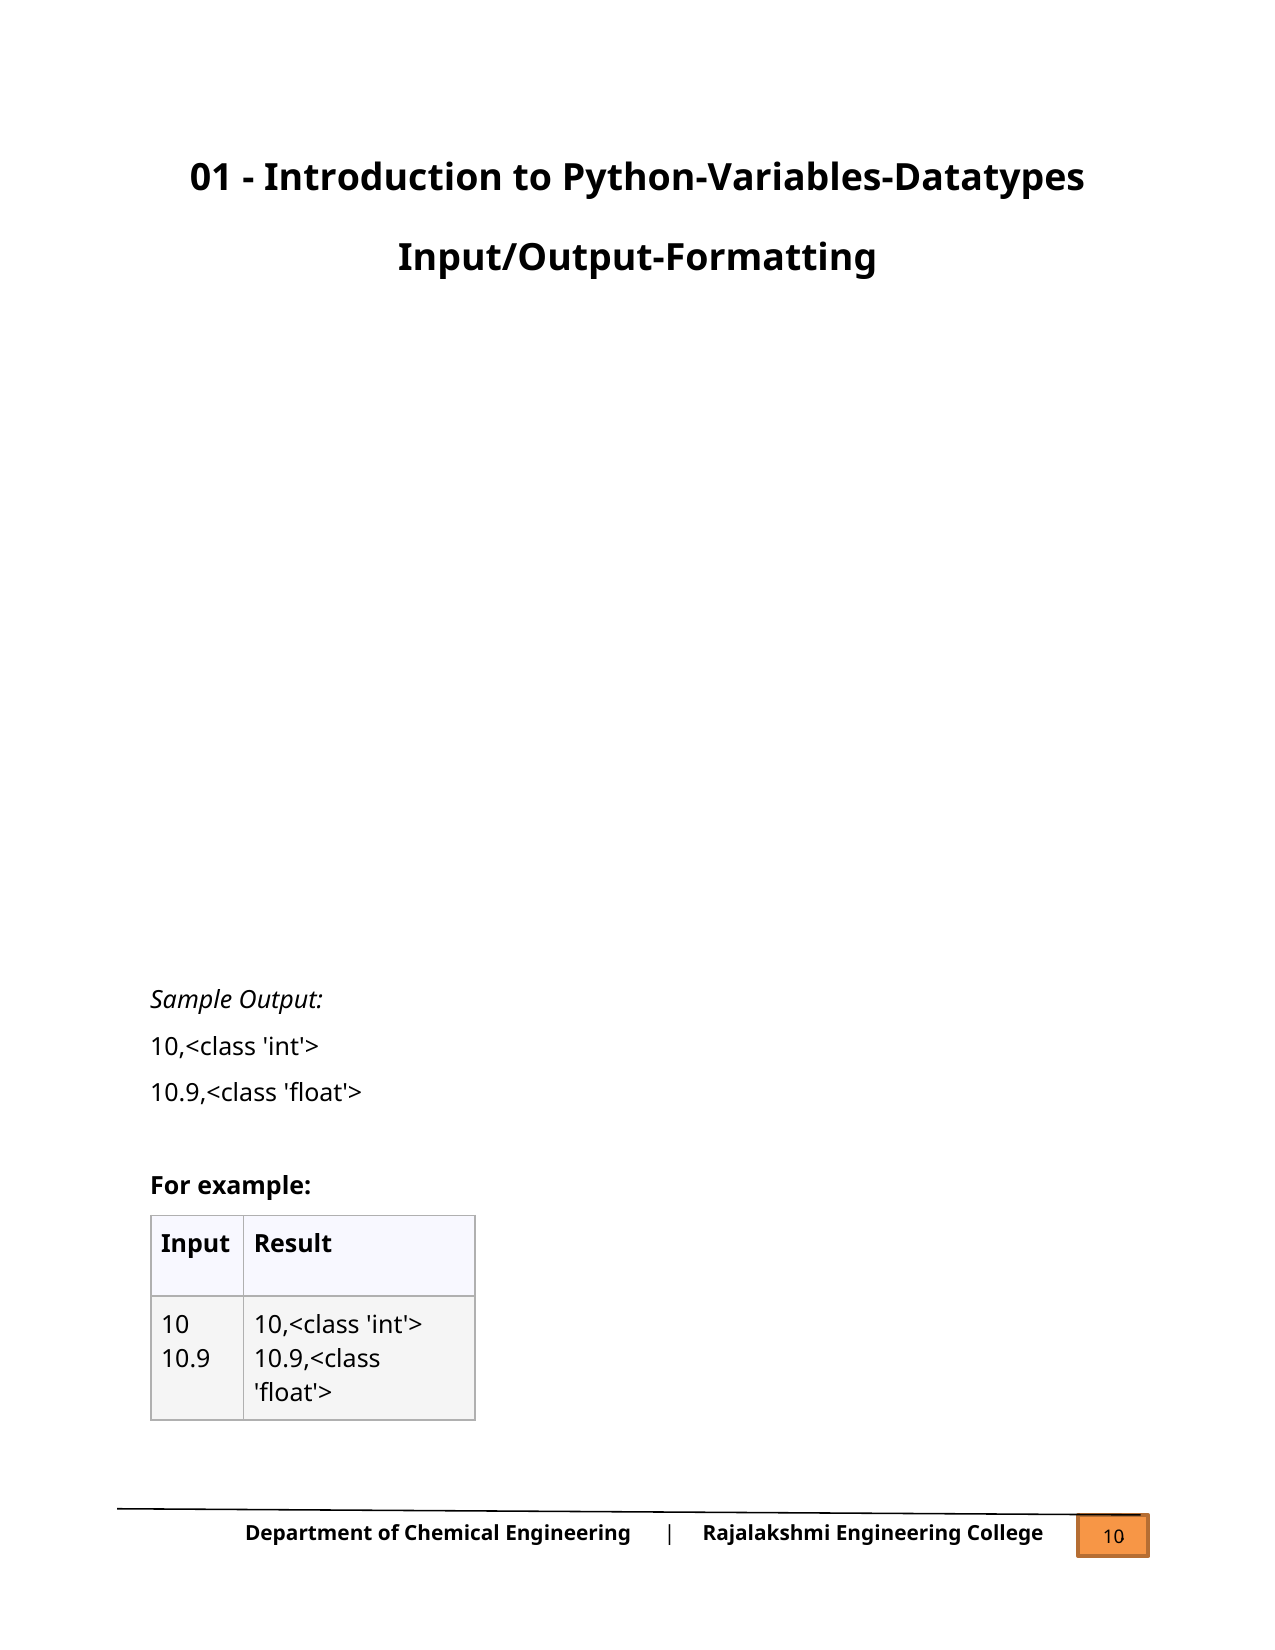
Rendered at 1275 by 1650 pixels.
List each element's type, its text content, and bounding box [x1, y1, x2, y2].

text For example: [150, 1168, 1125, 1202]
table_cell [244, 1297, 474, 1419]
text 10.9,<class 'float'> [150, 1075, 1125, 1109]
text 01 - Introduction to Python-Variables-Datatypes [150, 150, 1125, 201]
text Input/Output-Formatting [150, 230, 1125, 281]
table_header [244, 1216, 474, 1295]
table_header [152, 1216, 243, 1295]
text 10,<class 'int'> [150, 1028, 1125, 1062]
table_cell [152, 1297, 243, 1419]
text Sample Output: [150, 982, 1125, 1016]
